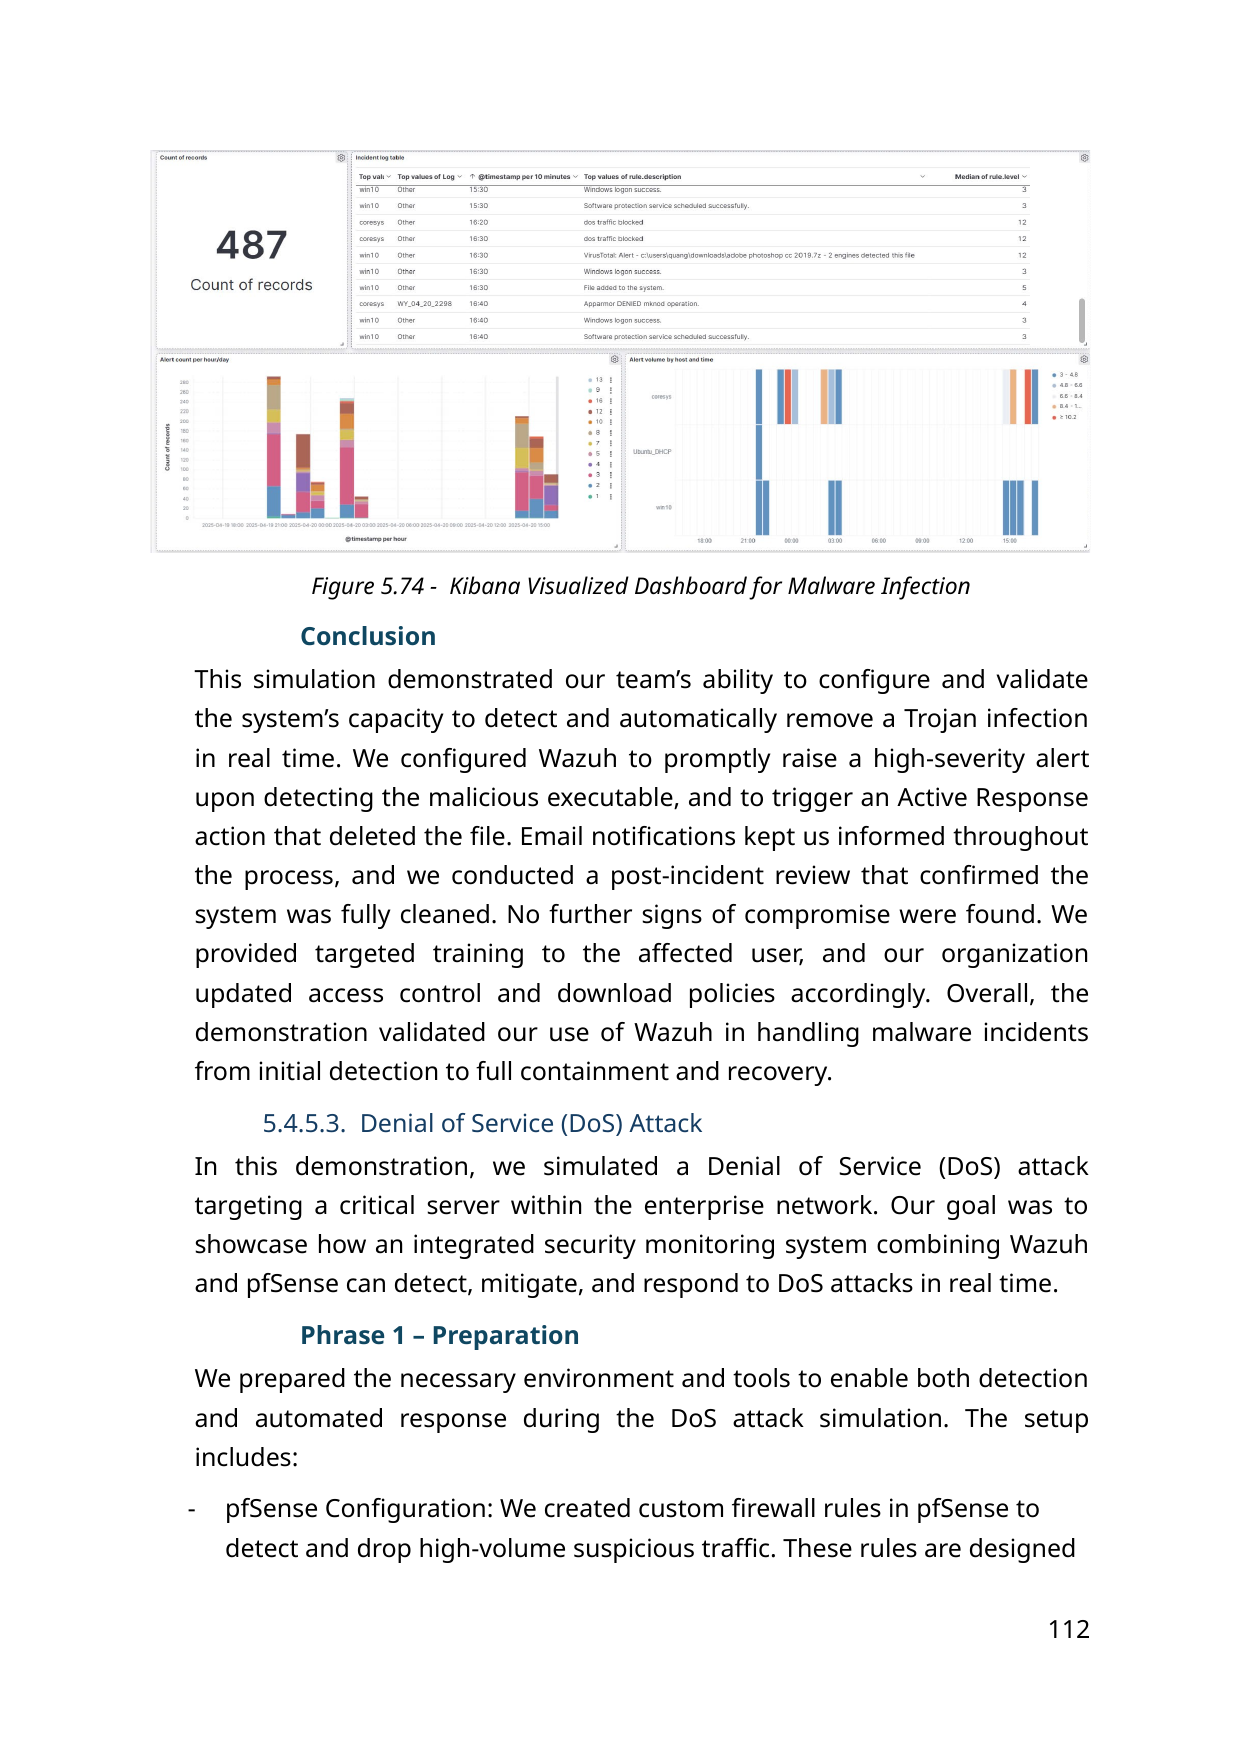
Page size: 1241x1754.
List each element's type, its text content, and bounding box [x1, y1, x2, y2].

text This simulation demonstrated our team’s ability to configure and validate the system’s capacity to detect and automatically remove a Trojan infection in real time. We configured Wazuh to promptly raise a high-severity alert upon detecting the malicious executable, and to trigger an Active Response action that deleted the file. Email notifications kept us informed throughout the process, and we conducted a post-incident review that confirmed the system was fully cleaned. No further signs of compromise were found. We provided targeted training to the affected user, and our organization updated access control and download policies accordingly. Overall, the demonstration validated our use of Wazuh in handling malware incidents from initial detection to full containment and recovery. [194, 662, 1090, 1088]
text In this demonstration, we simulated a Denial of Service (DoS) attack targeting a critical server within the enterprise network. Our goal was to showcase how an integrated security monitoring system combining Wazuh and pfSense can detect, mitigate, and respond to DoS attacks in real time. [194, 1149, 1090, 1300]
subtitle Conclusion [300, 619, 1090, 653]
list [187, 1491, 1090, 1564]
subtitle Phrase 1 – Preparation [300, 1318, 1090, 1352]
subtitle Denial of Service (DoS) Attack [262, 1105, 1090, 1139]
picture [150, 150, 1091, 553]
text We prepared the necessary environment and tools to enable both detection and automated response during the DoS attack simulation. The setup includes: [194, 1361, 1090, 1473]
